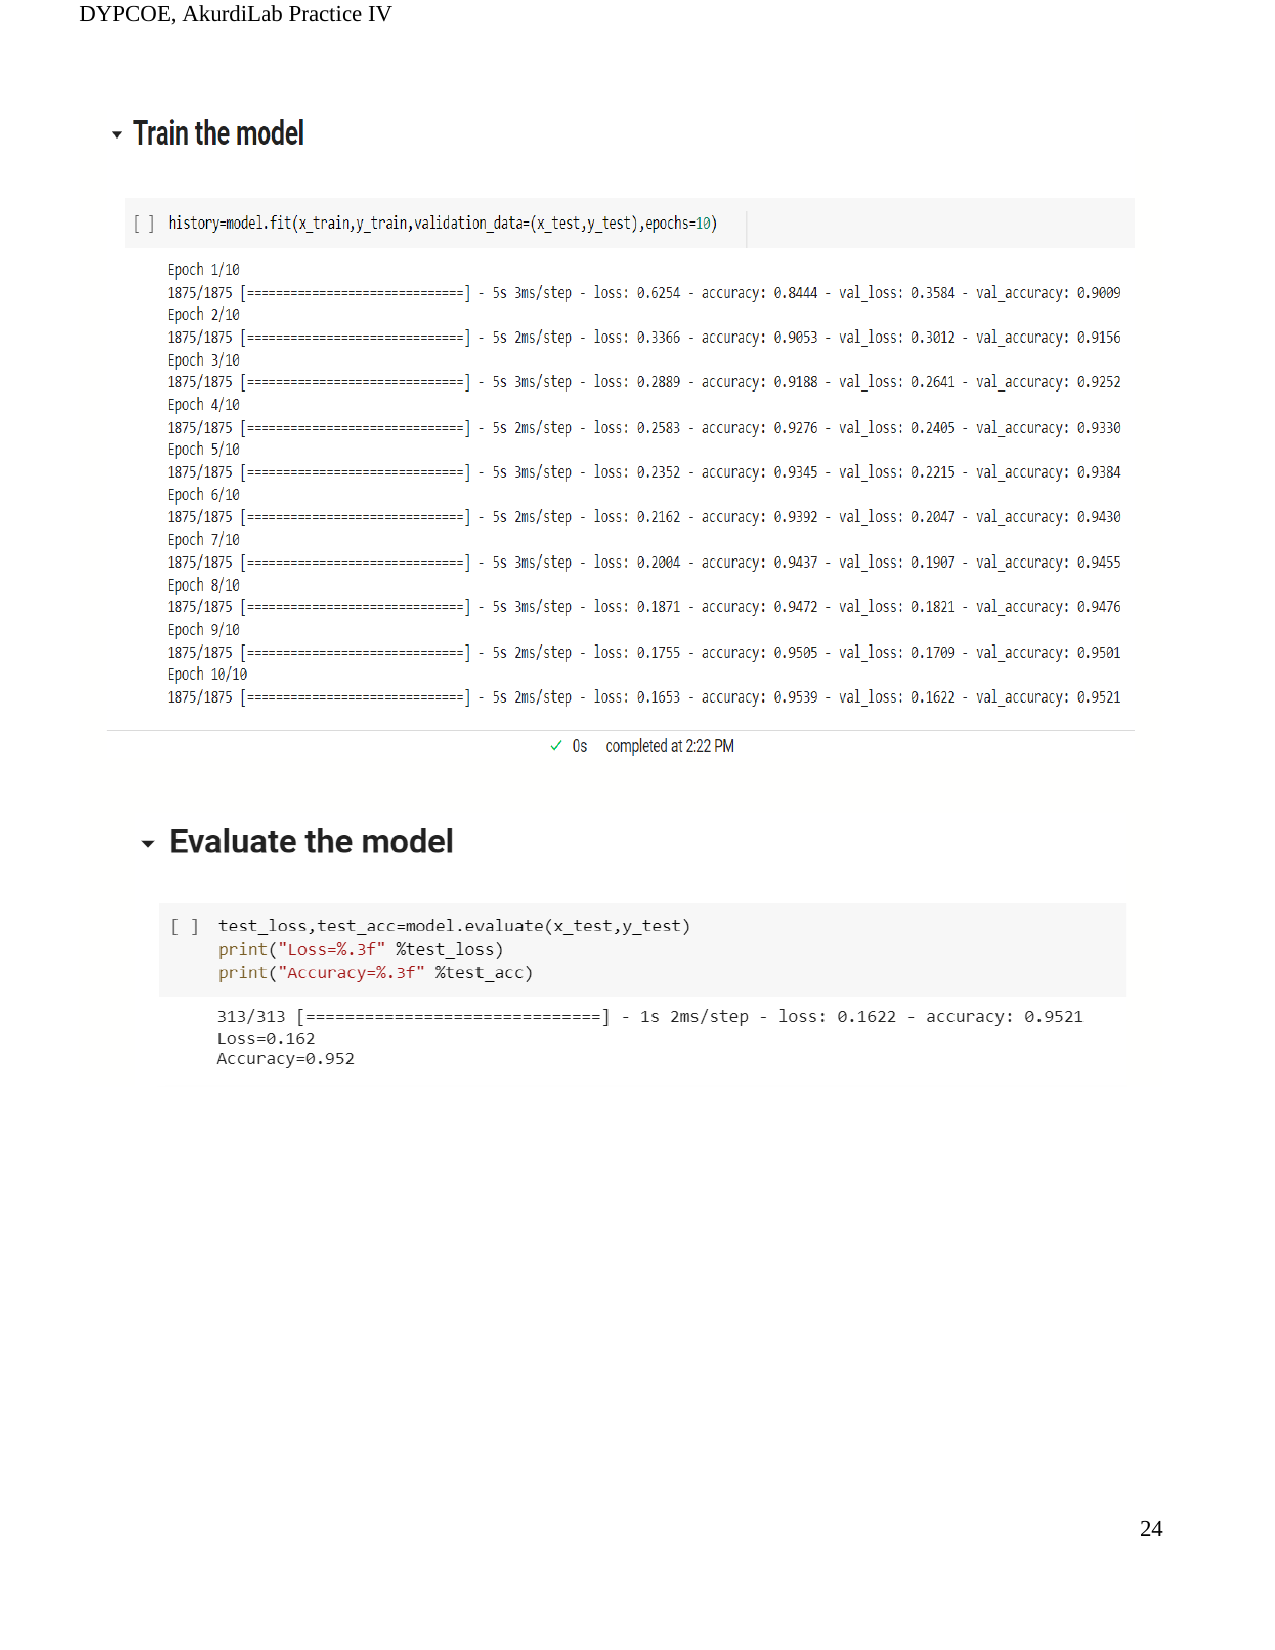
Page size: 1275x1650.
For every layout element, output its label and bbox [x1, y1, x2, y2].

picture [134, 813, 1127, 1087]
picture [106, 110, 1135, 758]
